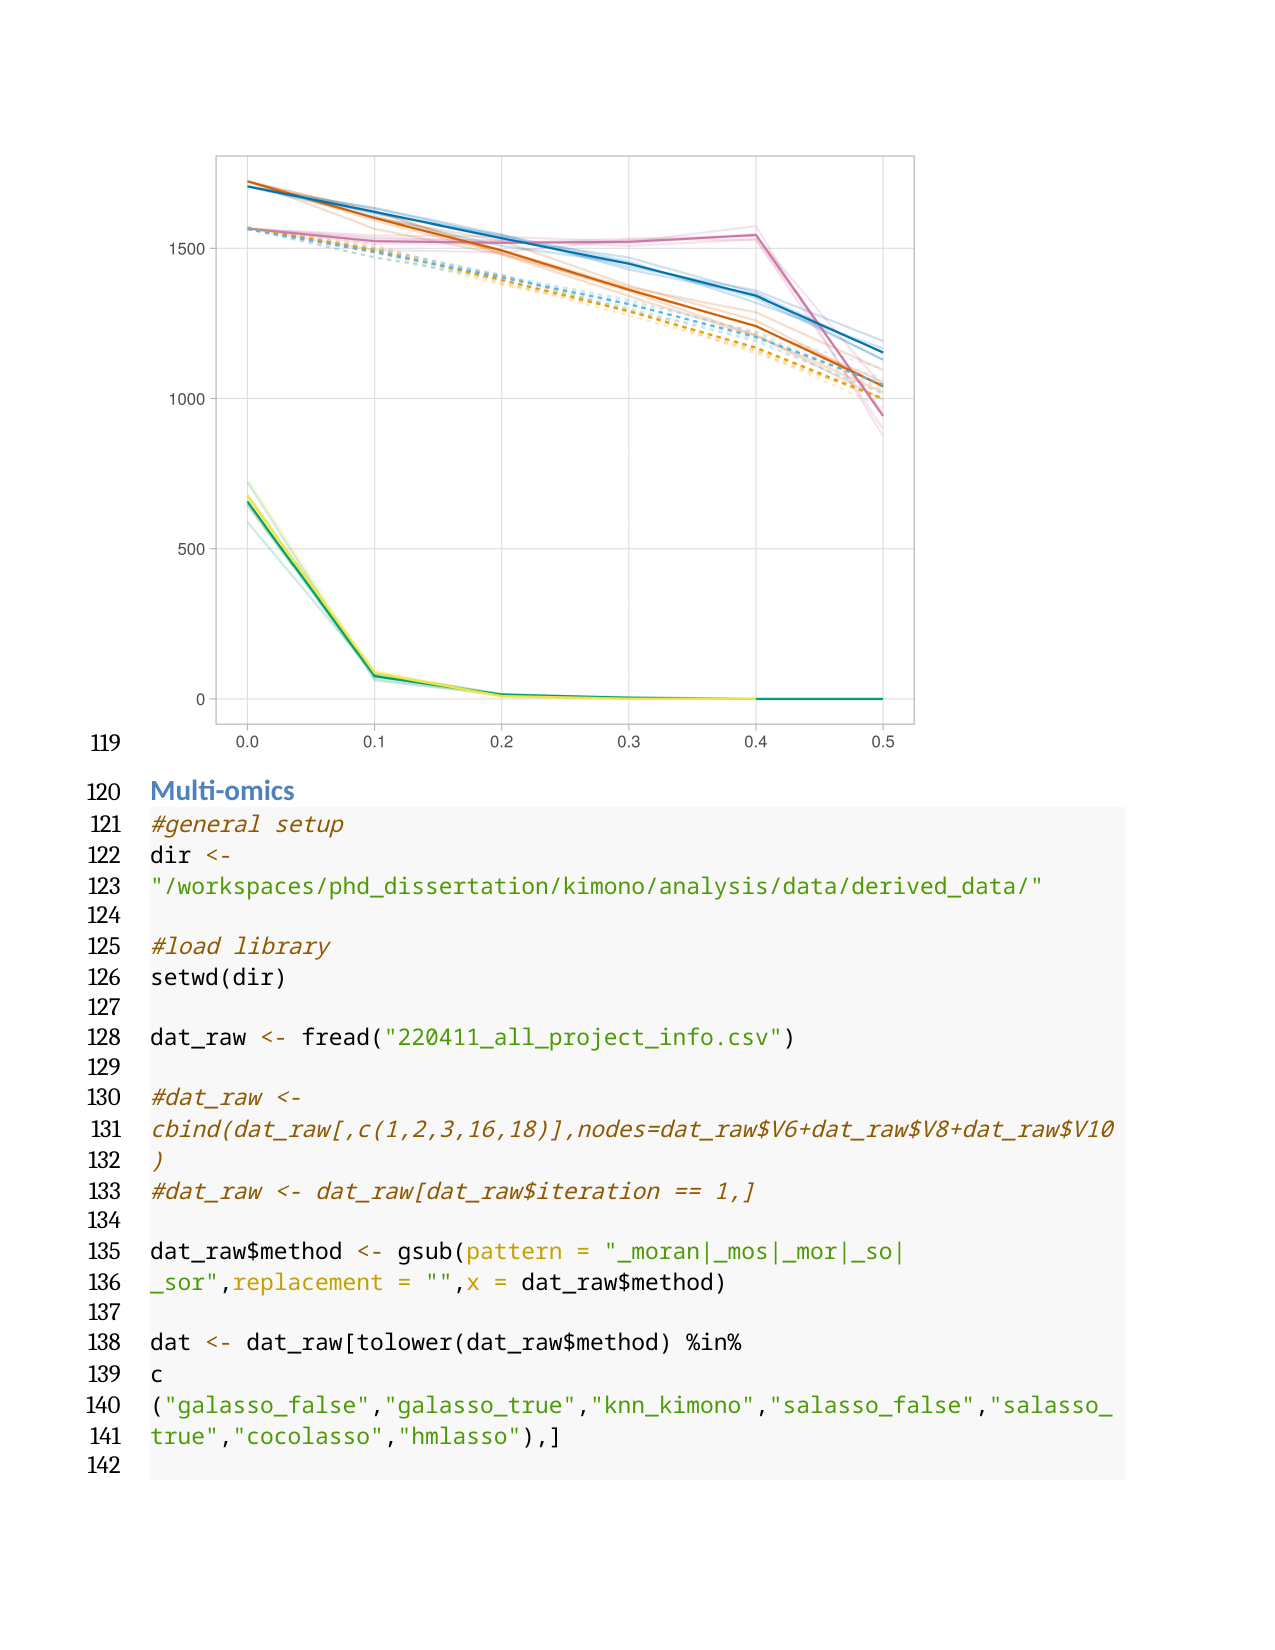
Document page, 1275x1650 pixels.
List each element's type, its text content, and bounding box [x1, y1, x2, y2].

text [150, 807, 1125, 1480]
picture [168, 150, 920, 751]
subtitle Multi-omics [150, 772, 1125, 807]
